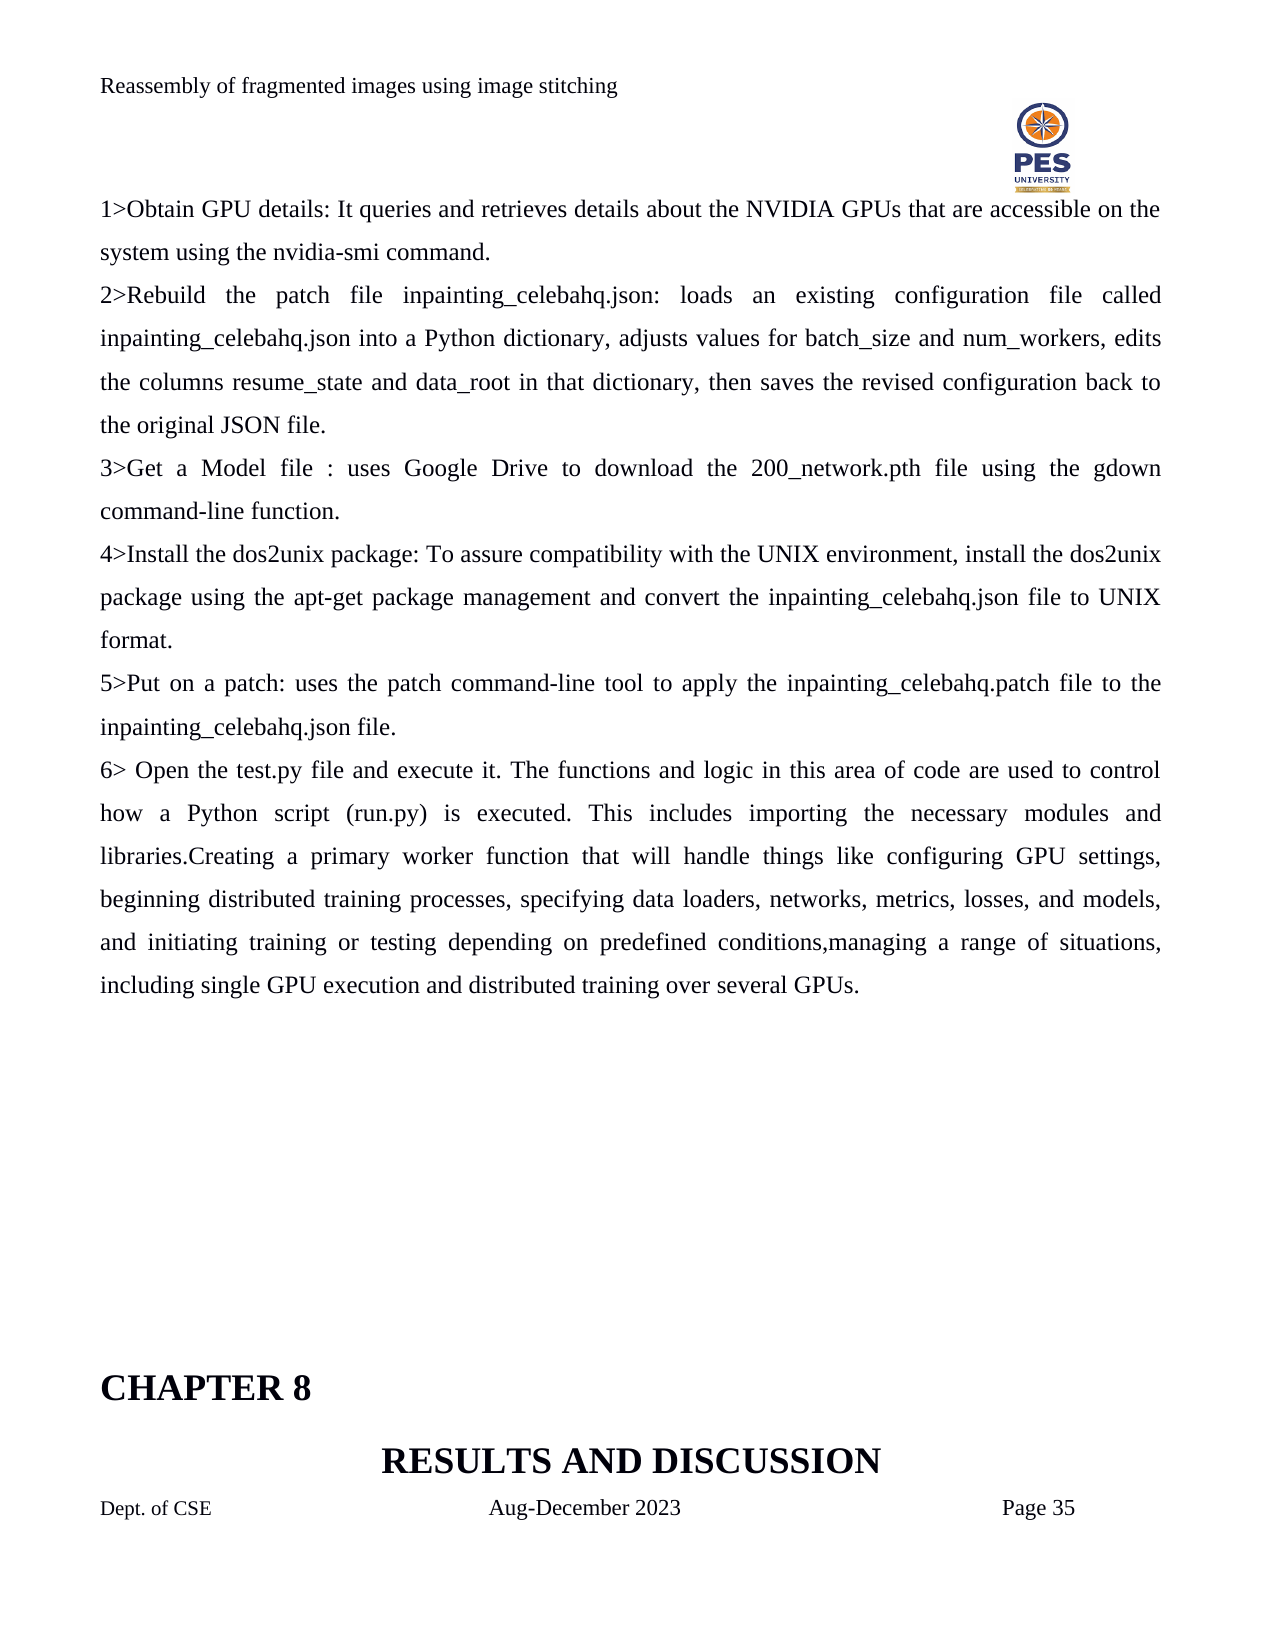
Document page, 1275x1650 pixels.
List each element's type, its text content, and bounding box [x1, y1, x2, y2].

text 6> Open the test.py file and execute it. The functions and logic in this area of code are used to control how a Python script (run.py) is executed. This includes importing the necessary modules and libraries.Creating a primary worker function that will handle things like configuring GPU settings, beginning distributed training processes, specifying data loaders, networks, metrics, losses, and models, and initiating training or testing depending on predefined conditions,managing a range of situations, including single GPU execution and distributed training over several GPUs. [100, 755, 1162, 999]
text RESULTS AND DISCUSSION [100, 1438, 1162, 1482]
text 2>Rebuild the patch file inpainting_celebahq.json: loads an existing configuration file called inpainting_celebahq.json into a Python dictionary, adjusts values for batch_size and num_workers, edits the columns resume_state and data_root in that dictionary, then saves the revised configuration back to the original JSON file. [100, 280, 1162, 438]
text 5>Put on a patch: uses the patch command-line tool to apply the inpainting_celebahq.patch file to the inpainting_celebahq.json file. [100, 668, 1162, 740]
picture [1011, 98, 1075, 194]
text CHAPTER 8 [100, 1365, 1162, 1408]
text 3>Get a Model file : uses Google Drive to download the 200_network.pth file using the gdown command-line function. [100, 453, 1162, 525]
text 1>Obtain GPU details: It queries and retrieves details about the NVIDIA GPUs that are accessible on the system using the nvidia-smi command. [100, 194, 1162, 266]
text 4>Install the dos2unix package: To assure compatibility with the UNIX environment, install the dos2unix package using the apt-get package management and convert the inpainting_celebahq.json file to UNIX format. [100, 539, 1162, 654]
